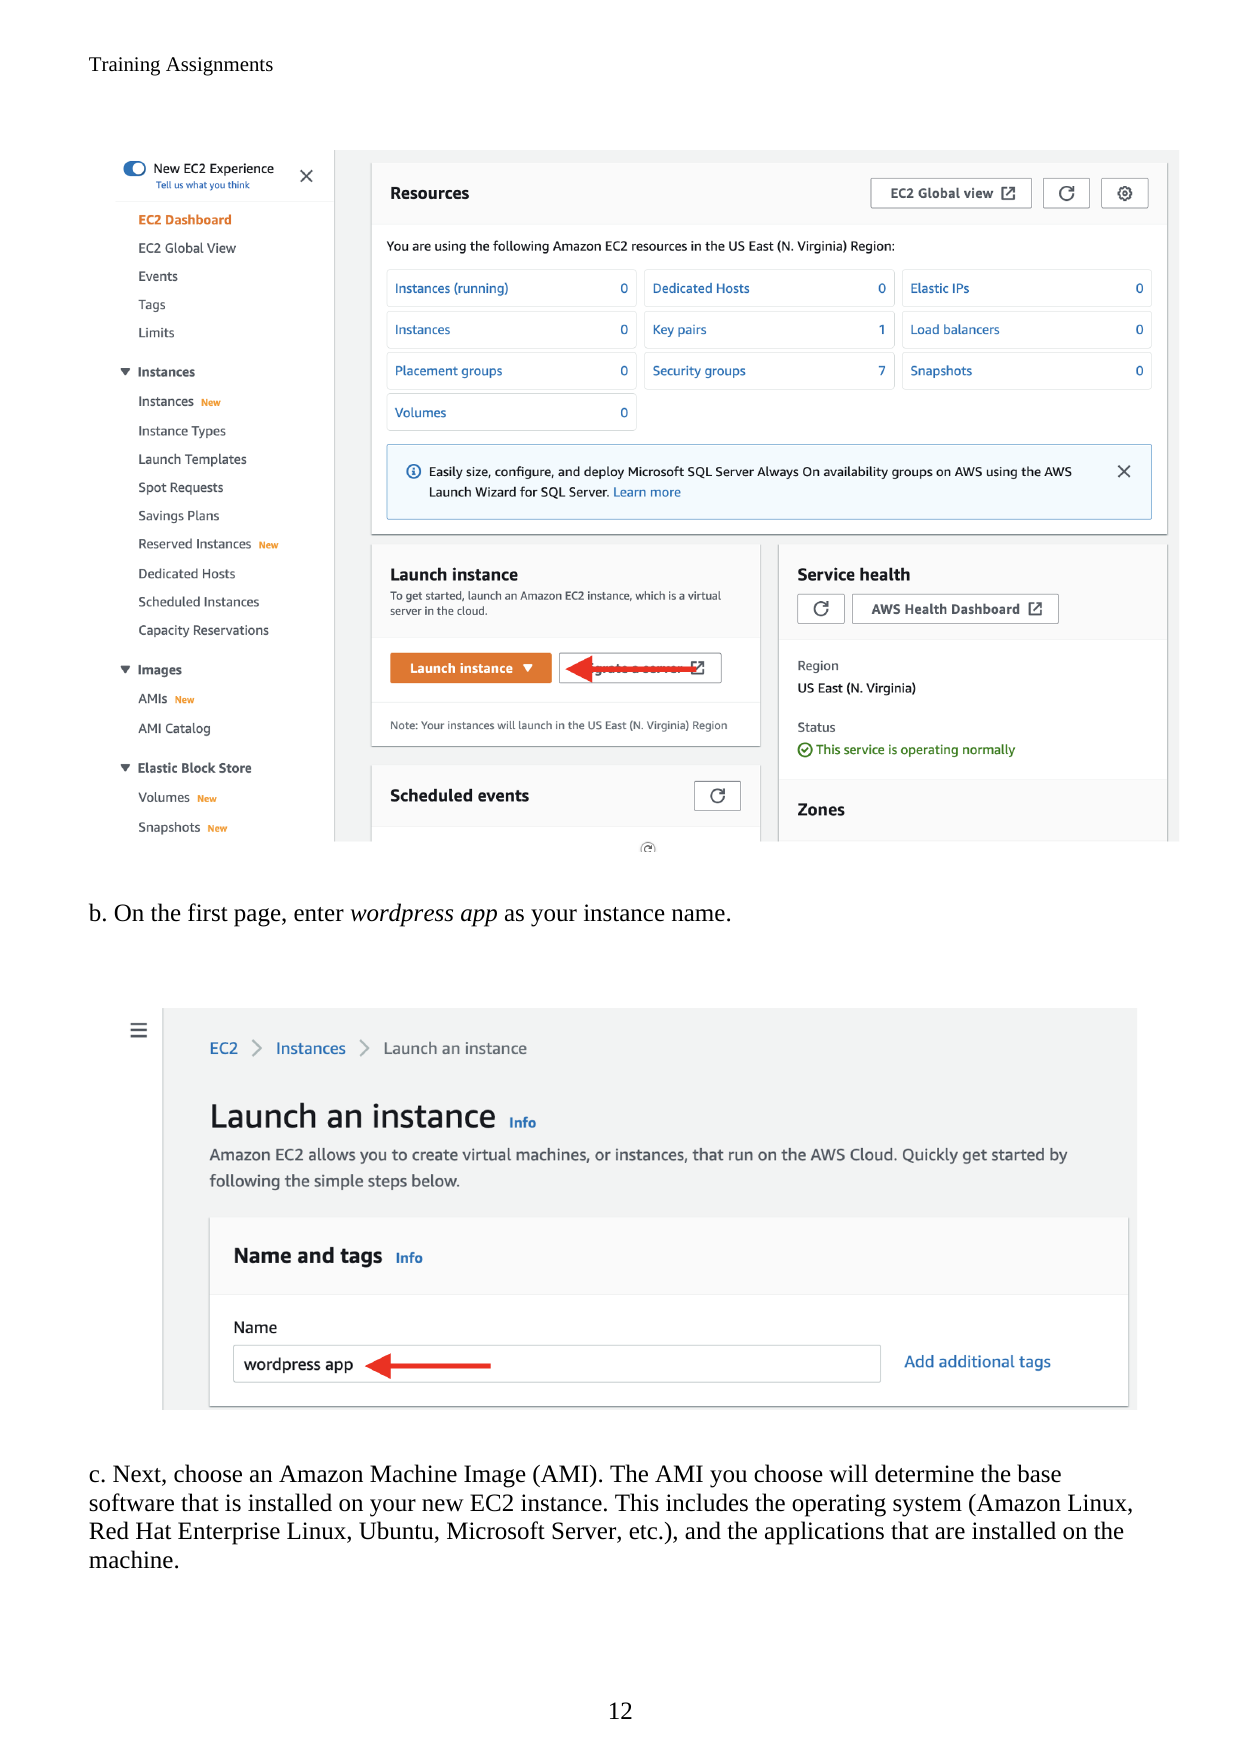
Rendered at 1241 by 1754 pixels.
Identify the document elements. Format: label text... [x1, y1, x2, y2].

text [89, 1459, 1152, 1603]
text b. On the first page, enter wordpress app as your instance name. [89, 898, 1152, 956]
